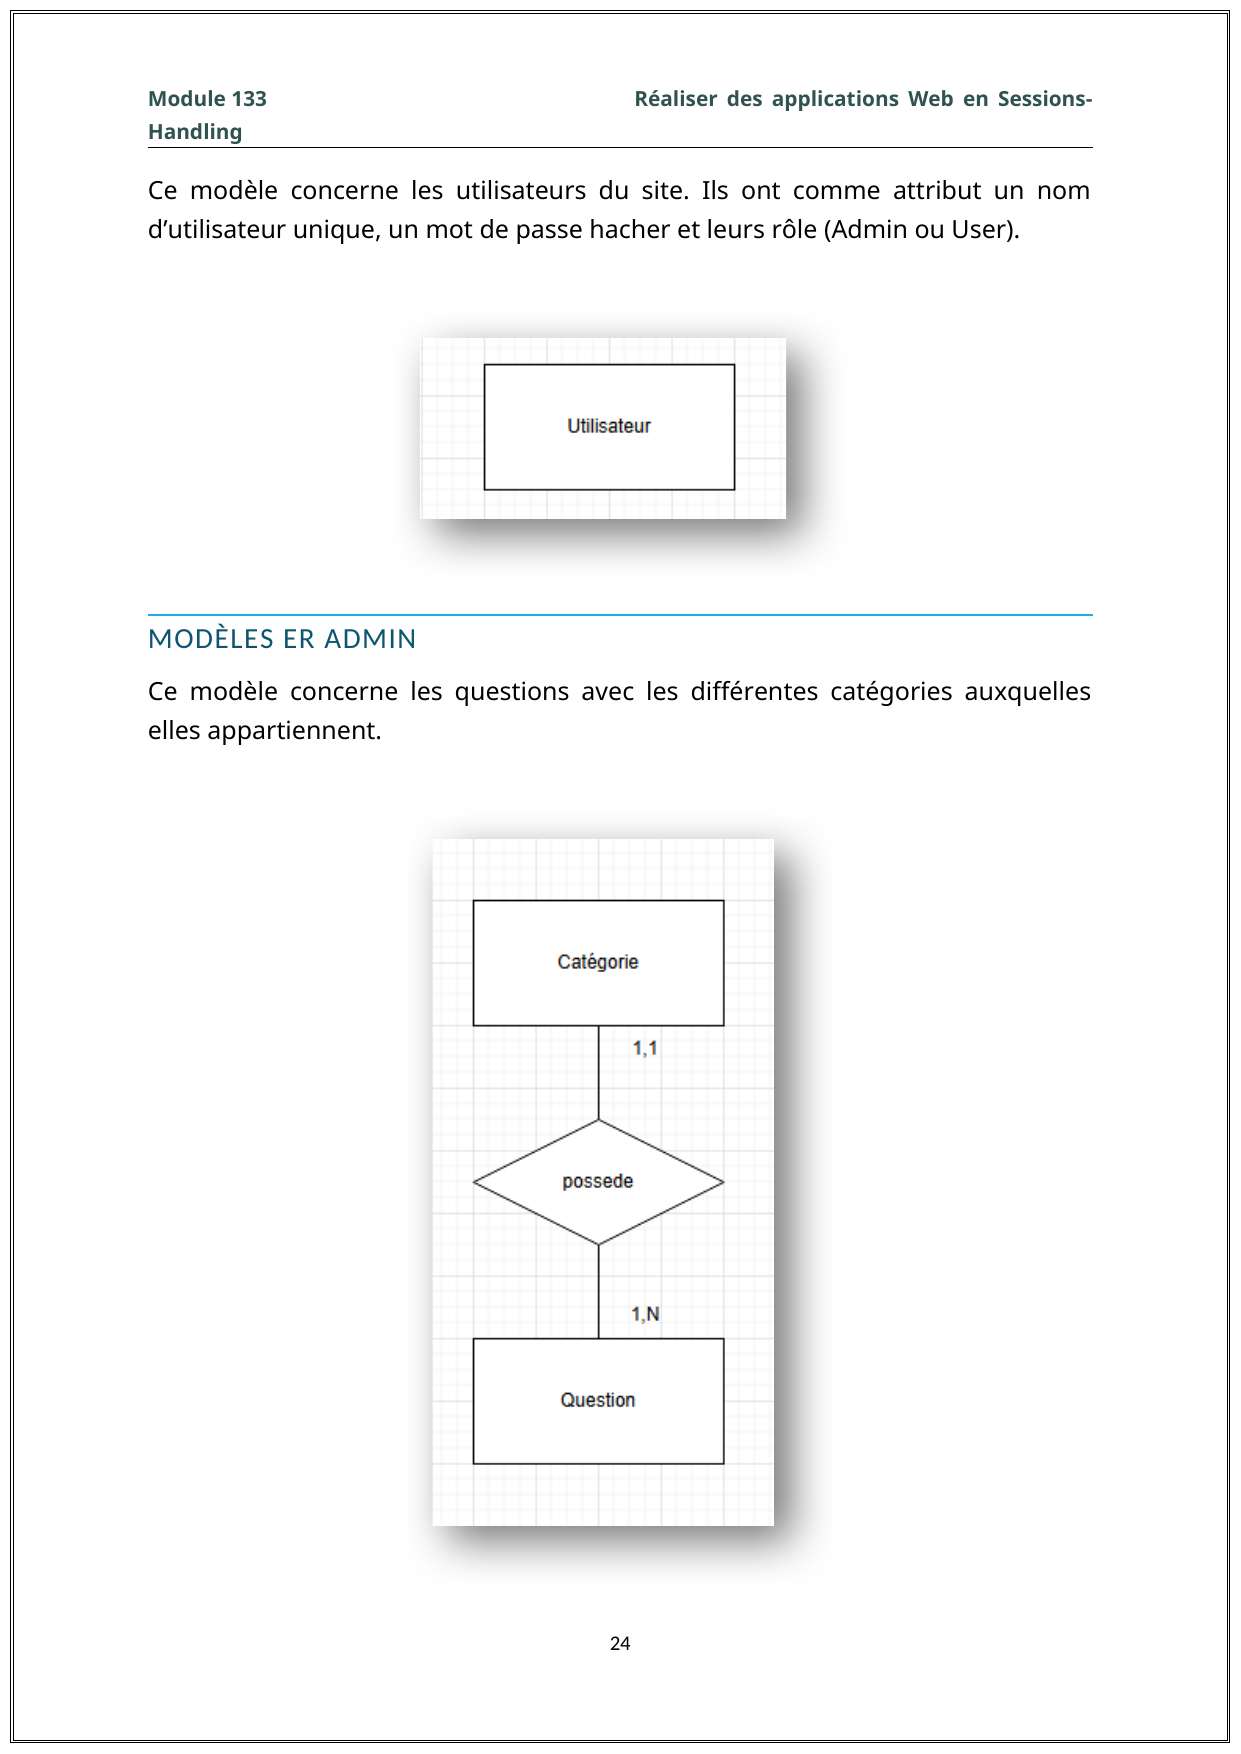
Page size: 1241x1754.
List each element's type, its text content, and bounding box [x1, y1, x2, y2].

text Ce modèle concerne les questions avec les différentes catégories auxquelles elles appartiennent. [148, 673, 1093, 747]
picture [420, 338, 787, 519]
picture [432, 839, 774, 1526]
text Ce modèle concerne les utilisateurs du site. Ils ont comme attribut un nom d’utilisateur unique, un mot de passe hacher et leurs rôle (Admin ou User). [148, 173, 1093, 246]
subtitle Modèles ER Admin [148, 616, 1093, 656]
